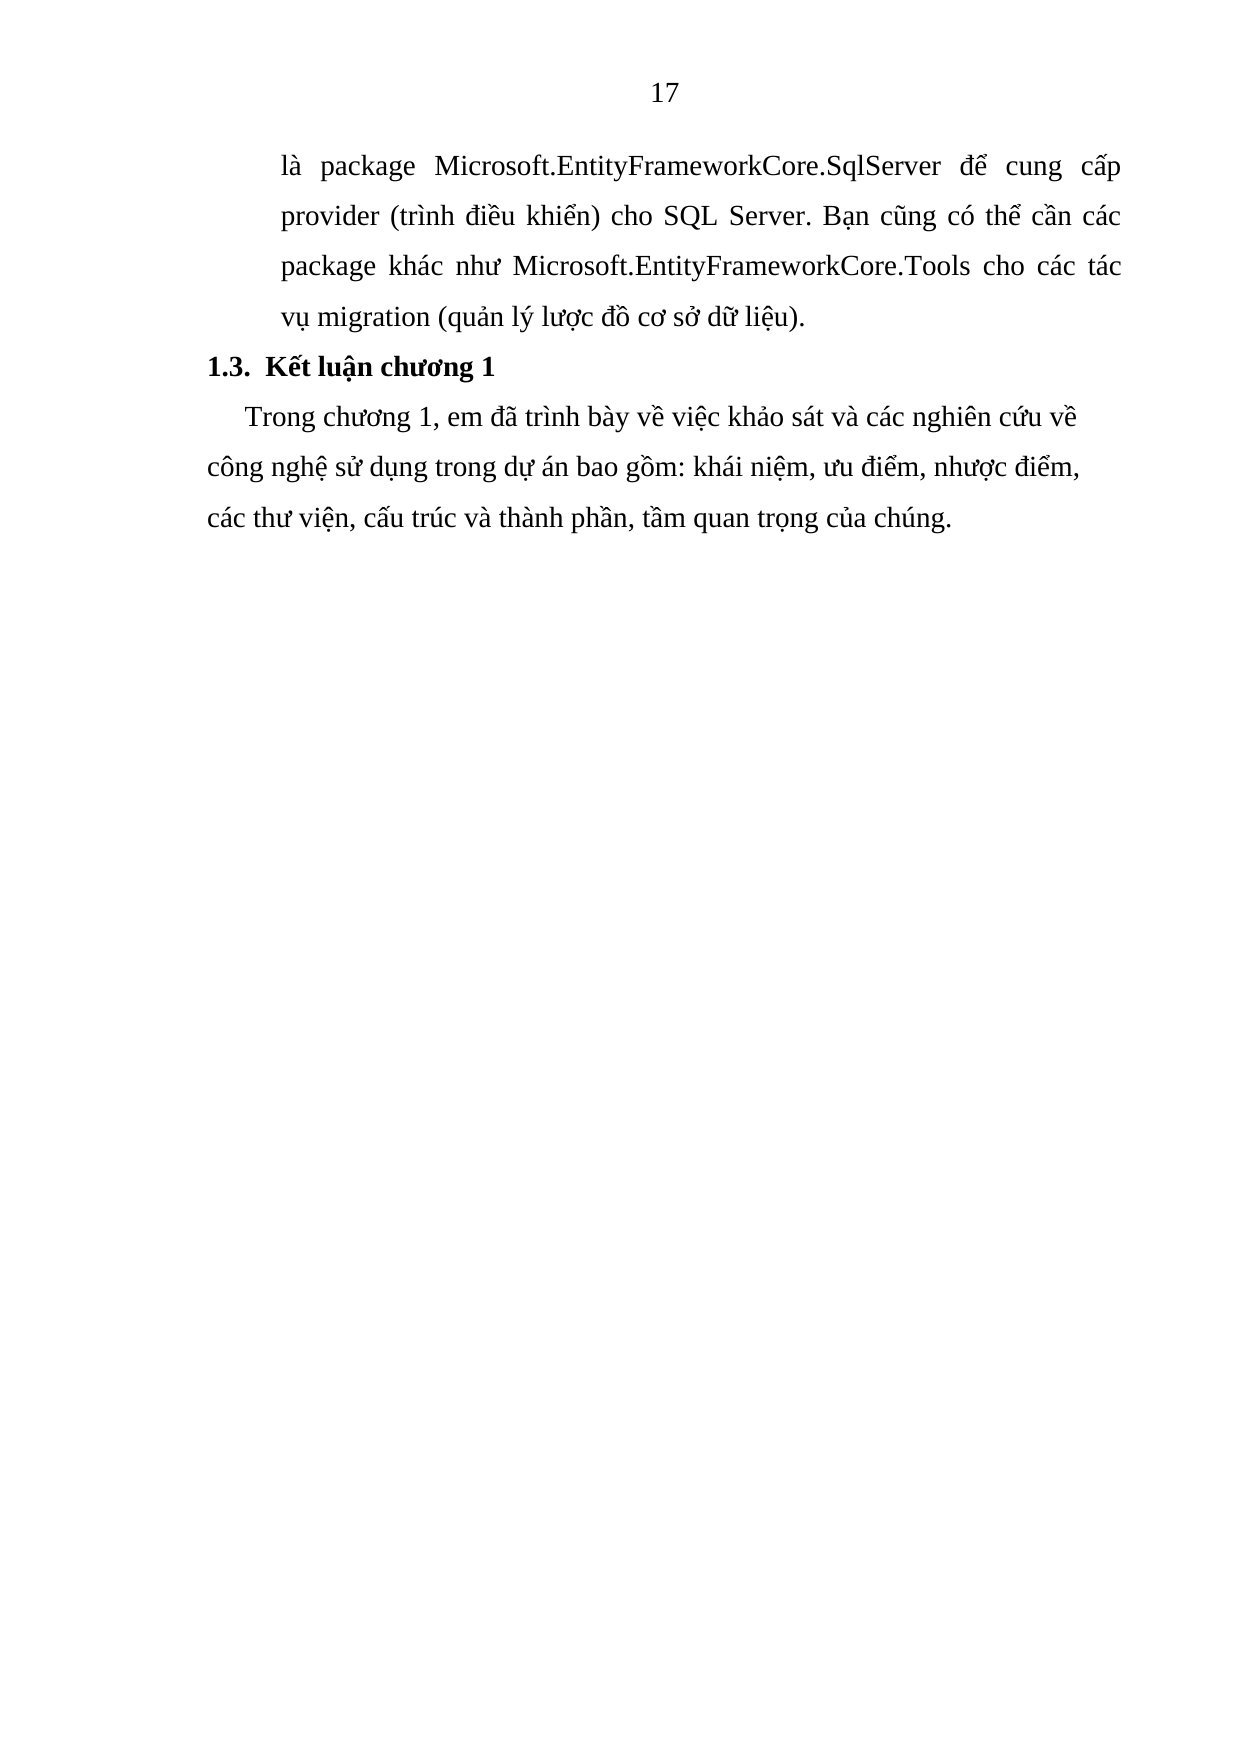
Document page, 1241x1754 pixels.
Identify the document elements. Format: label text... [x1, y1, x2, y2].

text Kết luận chương 1 [207, 349, 1122, 382]
text Trong chương 1, em đã trình bày về việc khảo sát và các nghiên cứu về công nghệ sử dụng trong dự án bao gồm: khái niệm, ưu điểm, nhược điểm, các thư viện, cấu trúc và thành phần, tầm quan trọng của chúng. [207, 399, 1122, 1338]
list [243, 148, 1122, 332]
